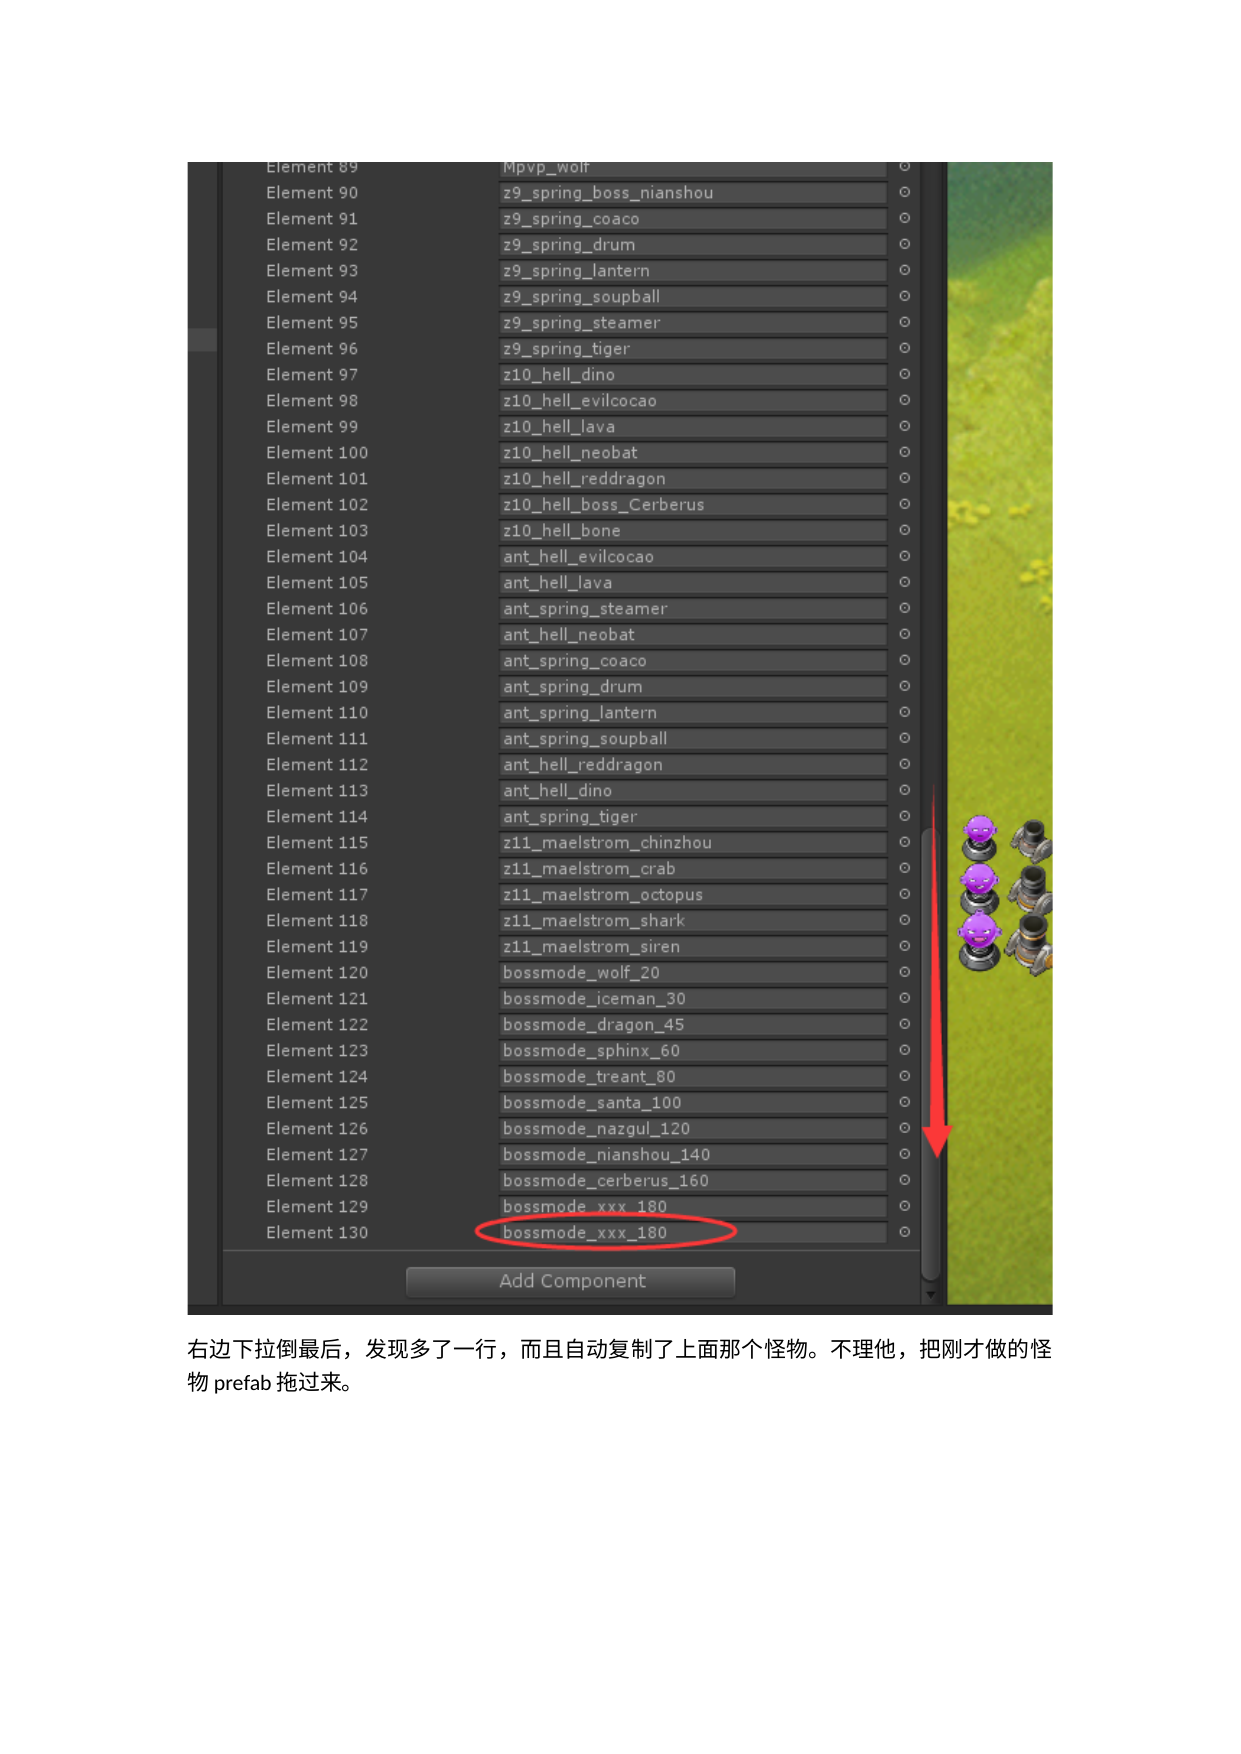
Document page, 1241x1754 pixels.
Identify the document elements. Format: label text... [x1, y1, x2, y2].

picture [187, 162, 1053, 1315]
text 右边下拉倒最后，发现多了一行，而且自动复制了上面那个怪物。不理他，把刚才做的怪物prefab拖过来。 [187, 1332, 1053, 1397]
